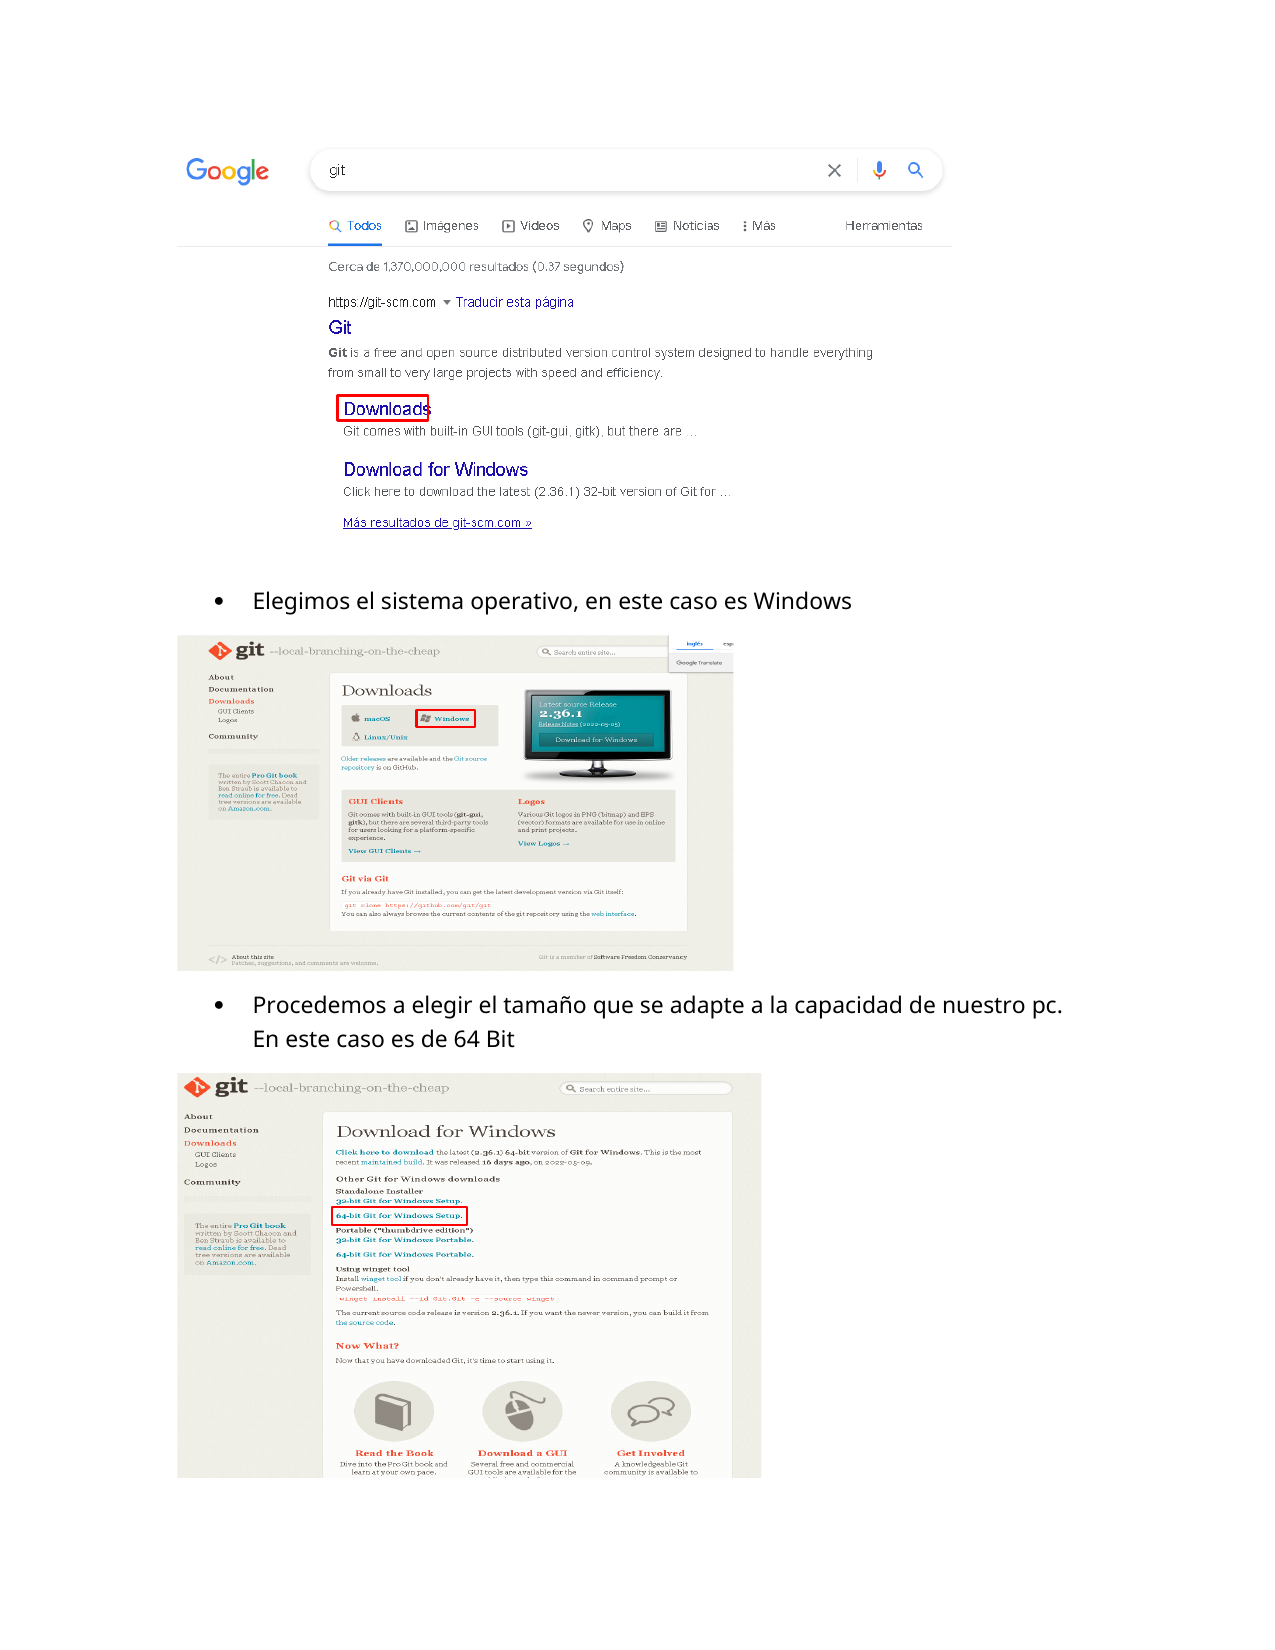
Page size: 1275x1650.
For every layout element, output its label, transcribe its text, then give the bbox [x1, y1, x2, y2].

list En este caso es de 64 Bit [252, 1023, 1098, 1054]
picture [177, 635, 734, 971]
list Procedemos a elegir el tamaño que se adapte a la capacidad de nuestro pc. [215, 989, 1098, 1021]
list Elegimos el sistema operativo, en este caso es Windows [215, 584, 1098, 616]
picture [177, 147, 953, 532]
picture [177, 1073, 762, 1478]
